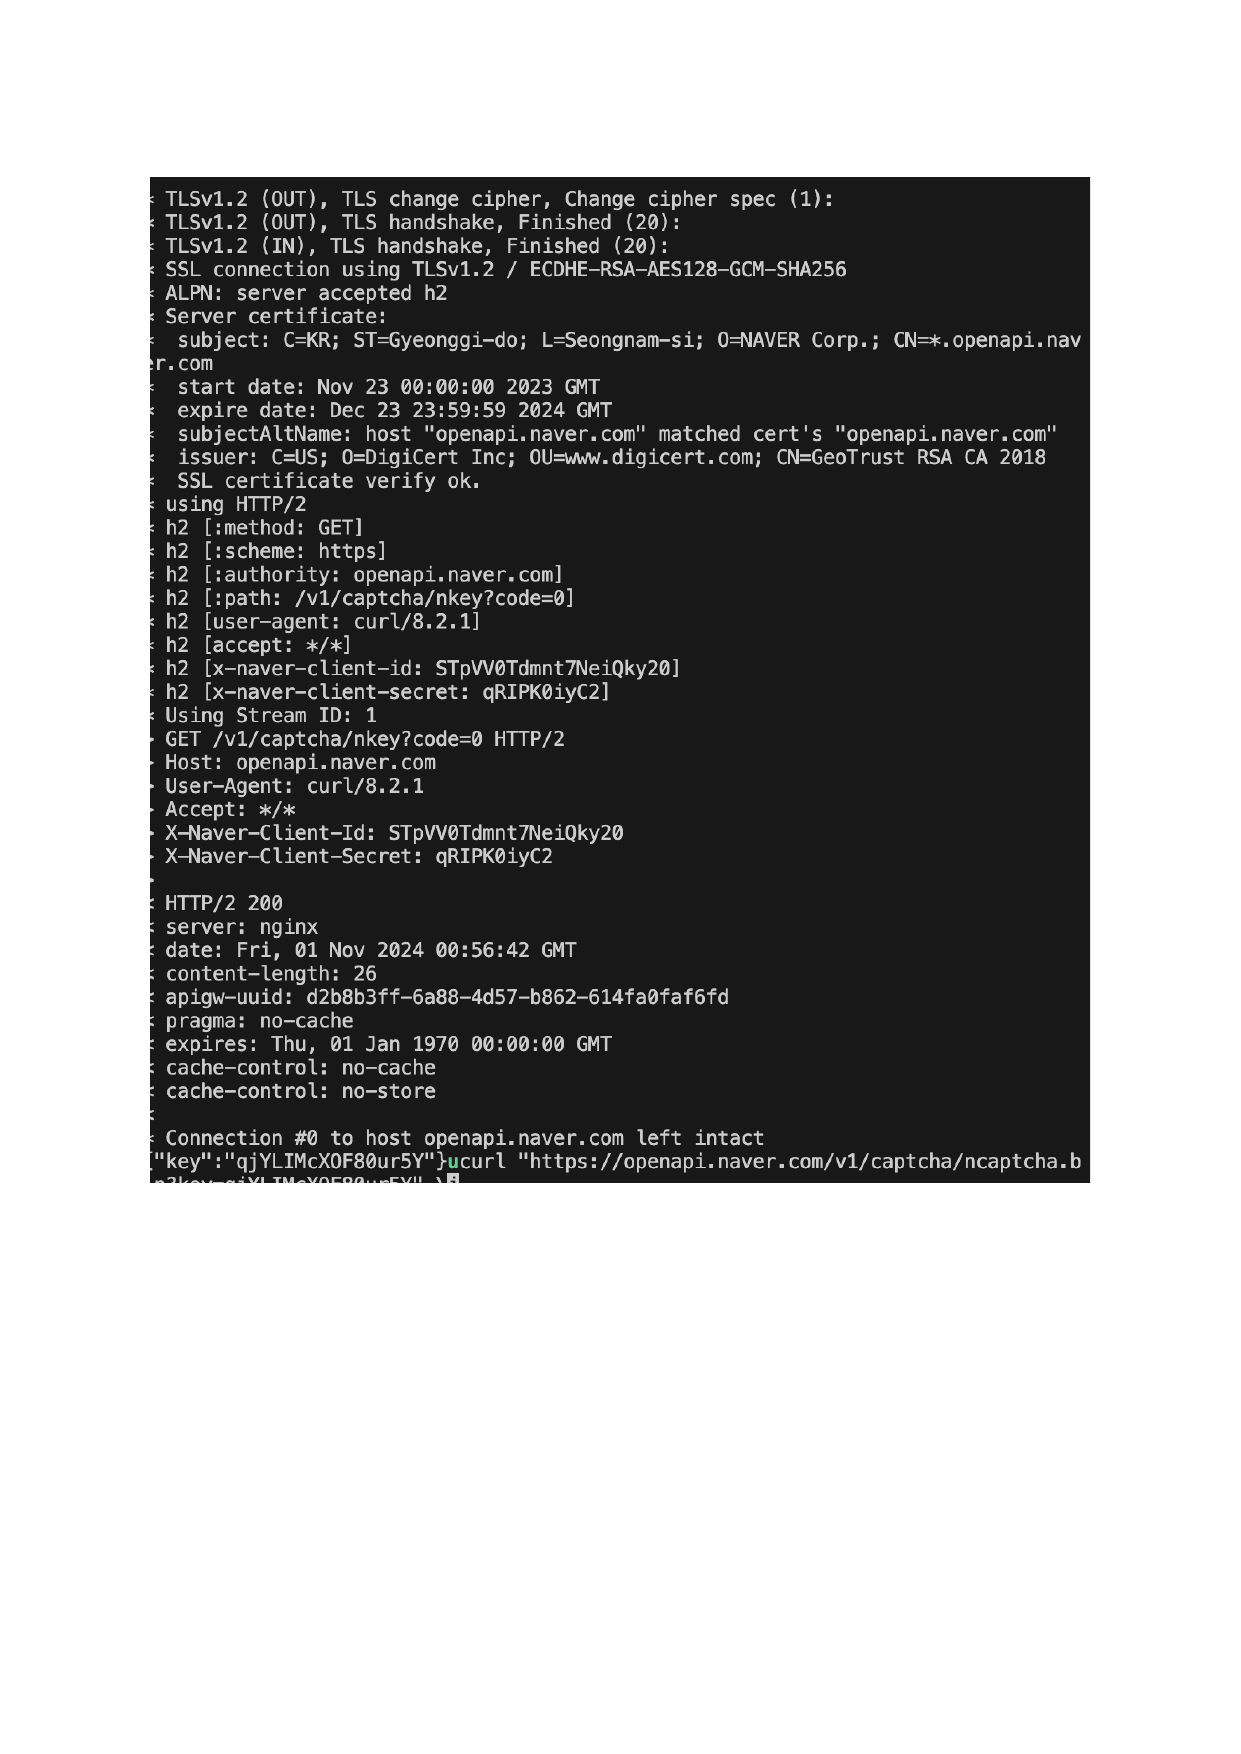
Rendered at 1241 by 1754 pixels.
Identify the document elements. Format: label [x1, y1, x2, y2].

picture [150, 177, 1091, 1183]
